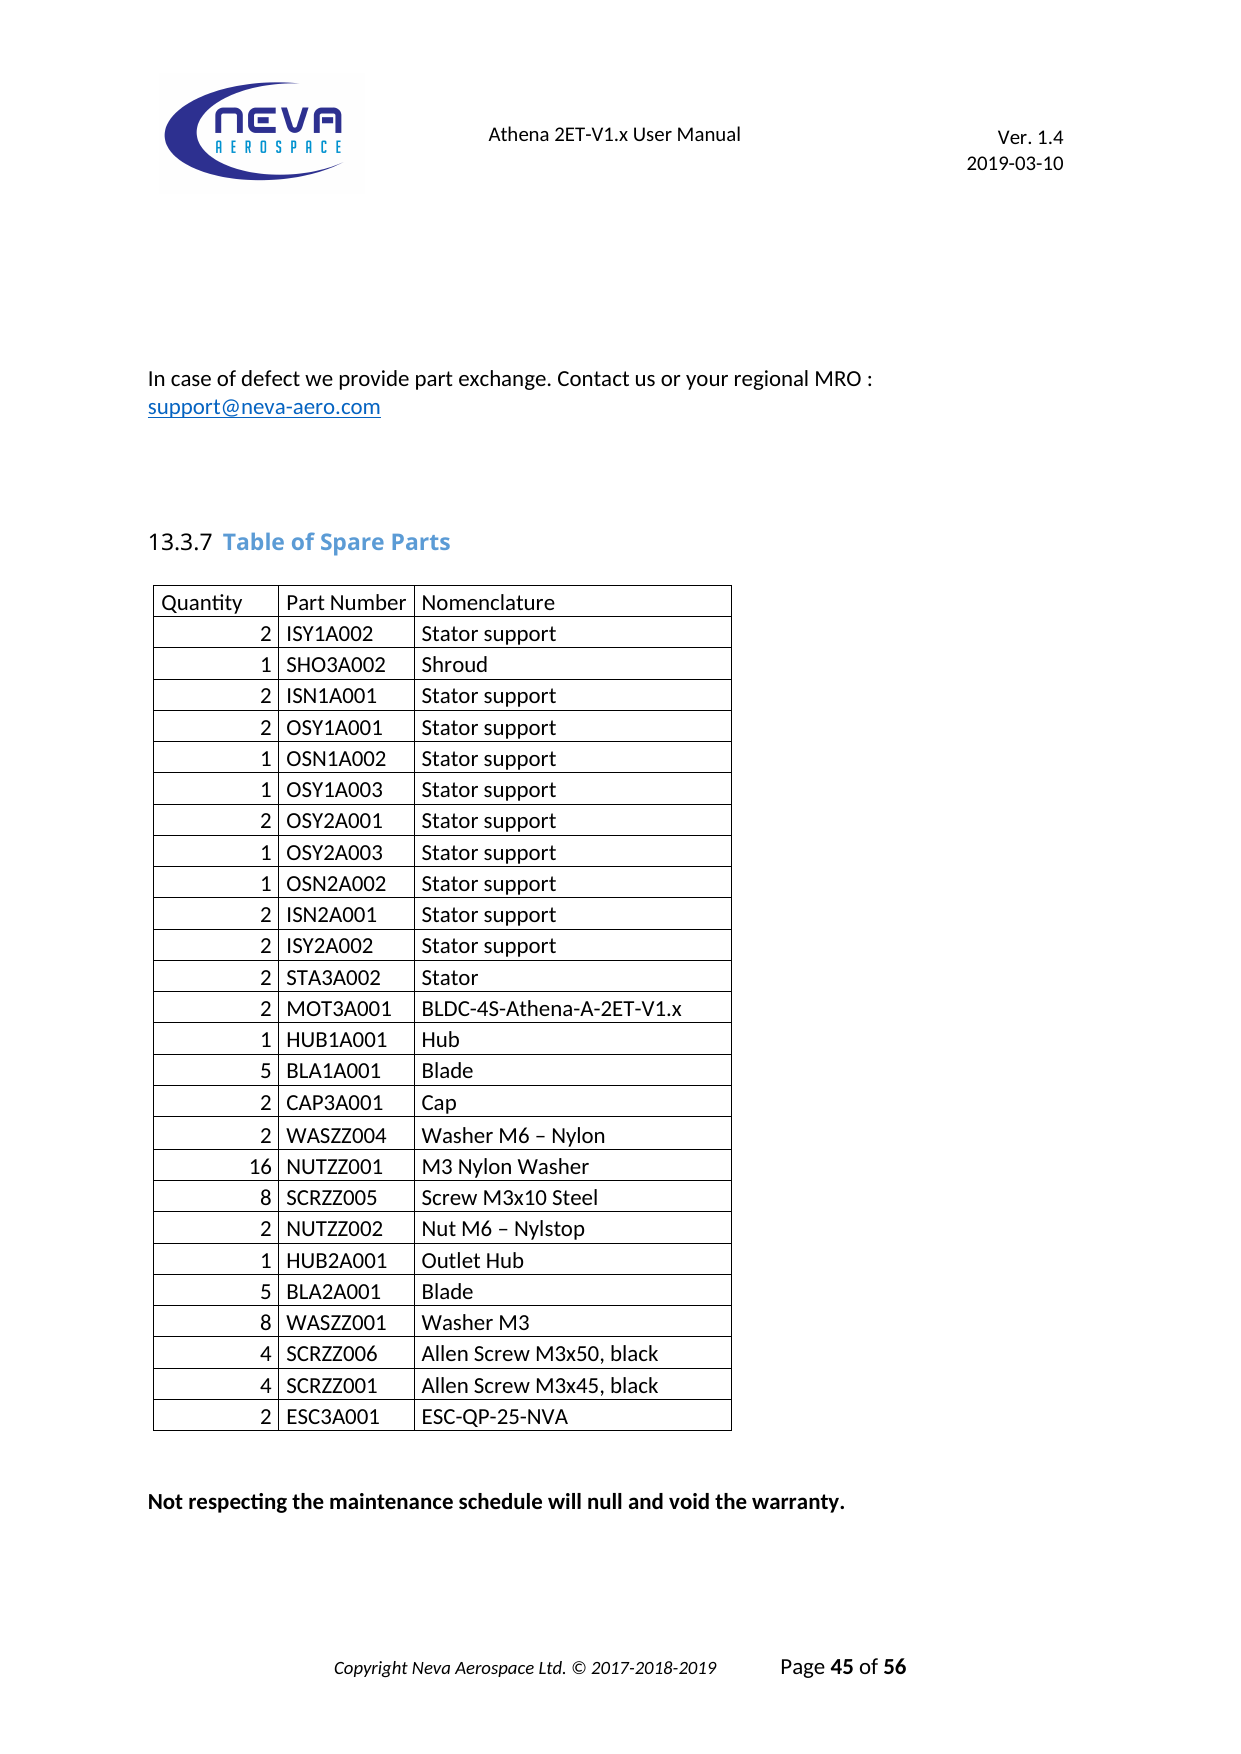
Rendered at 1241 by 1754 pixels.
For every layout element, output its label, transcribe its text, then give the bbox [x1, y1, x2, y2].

table_cell Allen Screw M3x50, black [415, 1337, 731, 1367]
table_cell Stator support [415, 930, 731, 960]
table_cell 2 [154, 617, 278, 647]
table_cell 2 [154, 1086, 278, 1116]
table_cell 8 [154, 1181, 278, 1211]
table_cell Allen Screw M3x45, black [415, 1369, 731, 1399]
table_cell Stator support [415, 898, 731, 928]
text In case of defect we provide part exchange. Contact us or your regional MRO : [148, 364, 1093, 392]
table_cell 1 [154, 742, 278, 772]
table_cell SCRZZ006 [279, 1337, 414, 1367]
table_cell WASZZ004 [279, 1117, 414, 1149]
table_cell M3 Nylon Washer [415, 1150, 731, 1180]
table_cell NUTZZ002 [279, 1212, 414, 1242]
table_cell Screw M3x10 Steel [415, 1181, 731, 1211]
table_cell ESC-QP-25-NVA [415, 1400, 731, 1430]
table_cell Stator [415, 961, 731, 991]
table_cell Blade [415, 1055, 731, 1085]
table_cell HUB2A001 [279, 1244, 414, 1274]
table_cell Cap [415, 1086, 731, 1116]
table_cell Washer M6 – Nylon [415, 1117, 731, 1149]
table_cell 2 [154, 711, 278, 741]
table_cell Hub [415, 1023, 731, 1053]
table_cell Washer M3 [415, 1306, 731, 1336]
table_cell CAP3A001 [279, 1086, 414, 1116]
table_header Nomenclature [415, 586, 731, 616]
table_cell 2 [154, 680, 278, 710]
table_cell 2 [154, 898, 278, 928]
table_cell 2 [154, 1400, 278, 1430]
table_cell Stator support [415, 680, 731, 710]
table_cell Stator support [415, 742, 731, 772]
table_cell 1 [154, 773, 278, 803]
table_cell 1 [154, 867, 278, 897]
table_cell 5 [154, 1055, 278, 1085]
table_cell 1 [154, 648, 278, 678]
table_cell 1 [154, 1244, 278, 1274]
table_cell ISY1A002 [279, 617, 414, 647]
table_cell Nut M6 – Nylstop [415, 1212, 731, 1242]
table_cell Stator support [415, 617, 731, 647]
table_cell BLA2A001 [279, 1275, 414, 1305]
table_cell OSN2A002 [279, 867, 414, 897]
table_cell ISN2A001 [279, 898, 414, 928]
table_cell Stator support [415, 711, 731, 741]
table_cell 16 [154, 1150, 278, 1180]
table_cell 2 [154, 930, 278, 960]
table_cell Stator support [415, 867, 731, 897]
table_cell Stator support [415, 805, 731, 835]
table_cell ISN1A001 [279, 680, 414, 710]
table_cell 1 [154, 836, 278, 866]
table_cell 2 [154, 1117, 278, 1149]
table_cell 2 [154, 992, 278, 1022]
table_cell 8 [154, 1306, 278, 1336]
table_cell 2 [154, 1212, 278, 1242]
table_cell WASZZ001 [279, 1306, 414, 1336]
table_cell OSY1A001 [279, 711, 414, 741]
table_cell NUTZZ001 [279, 1150, 414, 1180]
table_cell ESC3A001 [279, 1400, 414, 1430]
table_cell MOT3A001 [279, 992, 414, 1022]
table_cell OSY2A001 [279, 805, 414, 835]
table_cell SHO3A002 [279, 648, 414, 678]
table_cell Shroud [415, 648, 731, 678]
table_cell SCRZZ005 [279, 1181, 414, 1211]
table_cell BLDC-4S-Athena-A-2ET-V1.x [415, 992, 731, 1022]
text Not respecting the maintenance schedule will null and void the warranty. [148, 1487, 1093, 1515]
table_cell OSN1A002 [279, 742, 414, 772]
table_cell 2 [154, 961, 278, 991]
table_cell 2 [154, 805, 278, 835]
table_cell Stator support [415, 773, 731, 803]
table_header Part Number [279, 586, 414, 616]
table_cell Blade [415, 1275, 731, 1305]
table_cell BLA1A001 [279, 1055, 414, 1085]
table_header Quantity [154, 586, 278, 616]
table_cell Outlet Hub [415, 1244, 731, 1274]
table_cell ISY2A002 [279, 930, 414, 960]
table_cell HUB1A001 [279, 1023, 414, 1053]
table_cell STA3A002 [279, 961, 414, 991]
table_cell SCRZZ001 [279, 1369, 414, 1399]
table_cell 1 [154, 1023, 278, 1053]
table_cell OSY1A003 [279, 773, 414, 803]
table_cell 5 [154, 1275, 278, 1305]
picture [159, 73, 365, 194]
subtitle Table of Spare Parts [148, 525, 1093, 557]
table_cell Stator support [415, 836, 731, 866]
table_cell OSY2A003 [279, 836, 414, 866]
table_cell 4 [154, 1337, 278, 1367]
table_cell 4 [154, 1369, 278, 1399]
text support@neva-aero.com [148, 392, 1093, 421]
